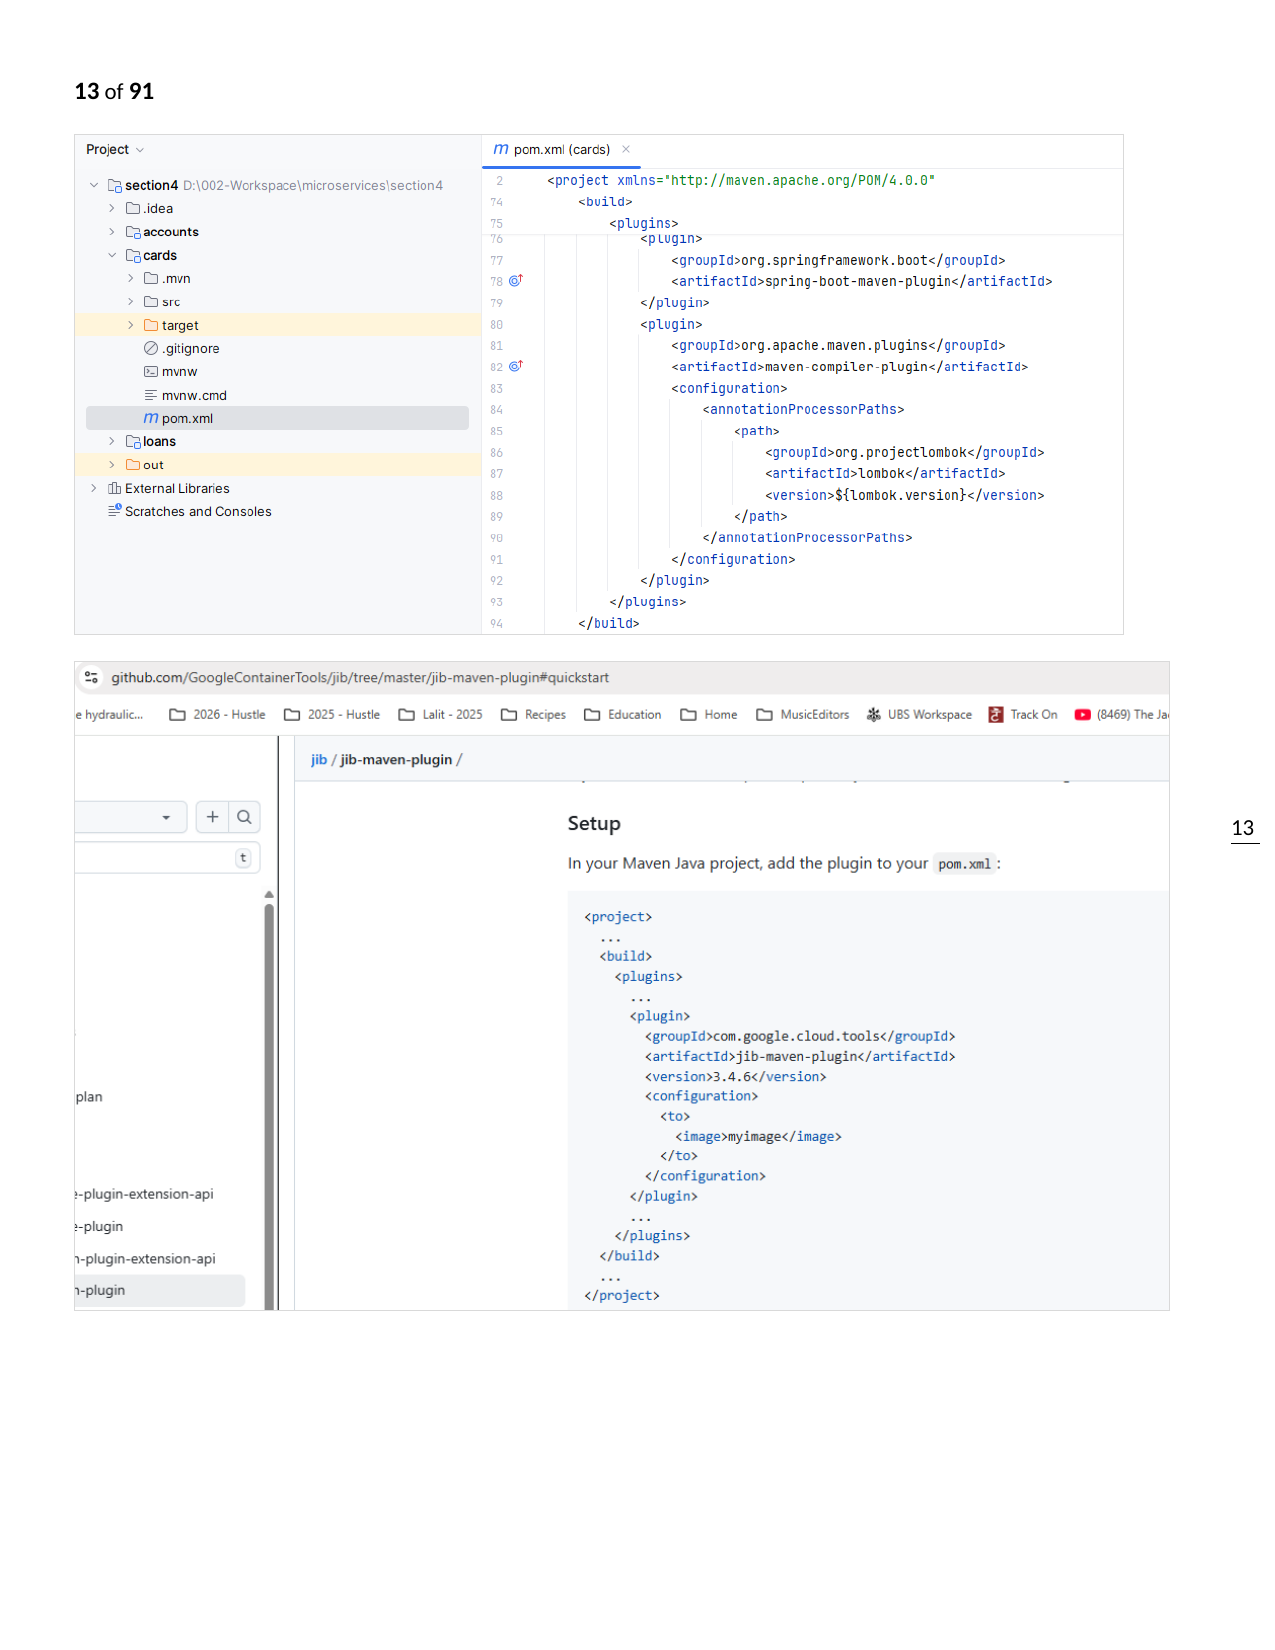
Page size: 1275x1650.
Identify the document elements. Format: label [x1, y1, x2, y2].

picture [75, 662, 1169, 1310]
picture [75, 135, 1123, 634]
